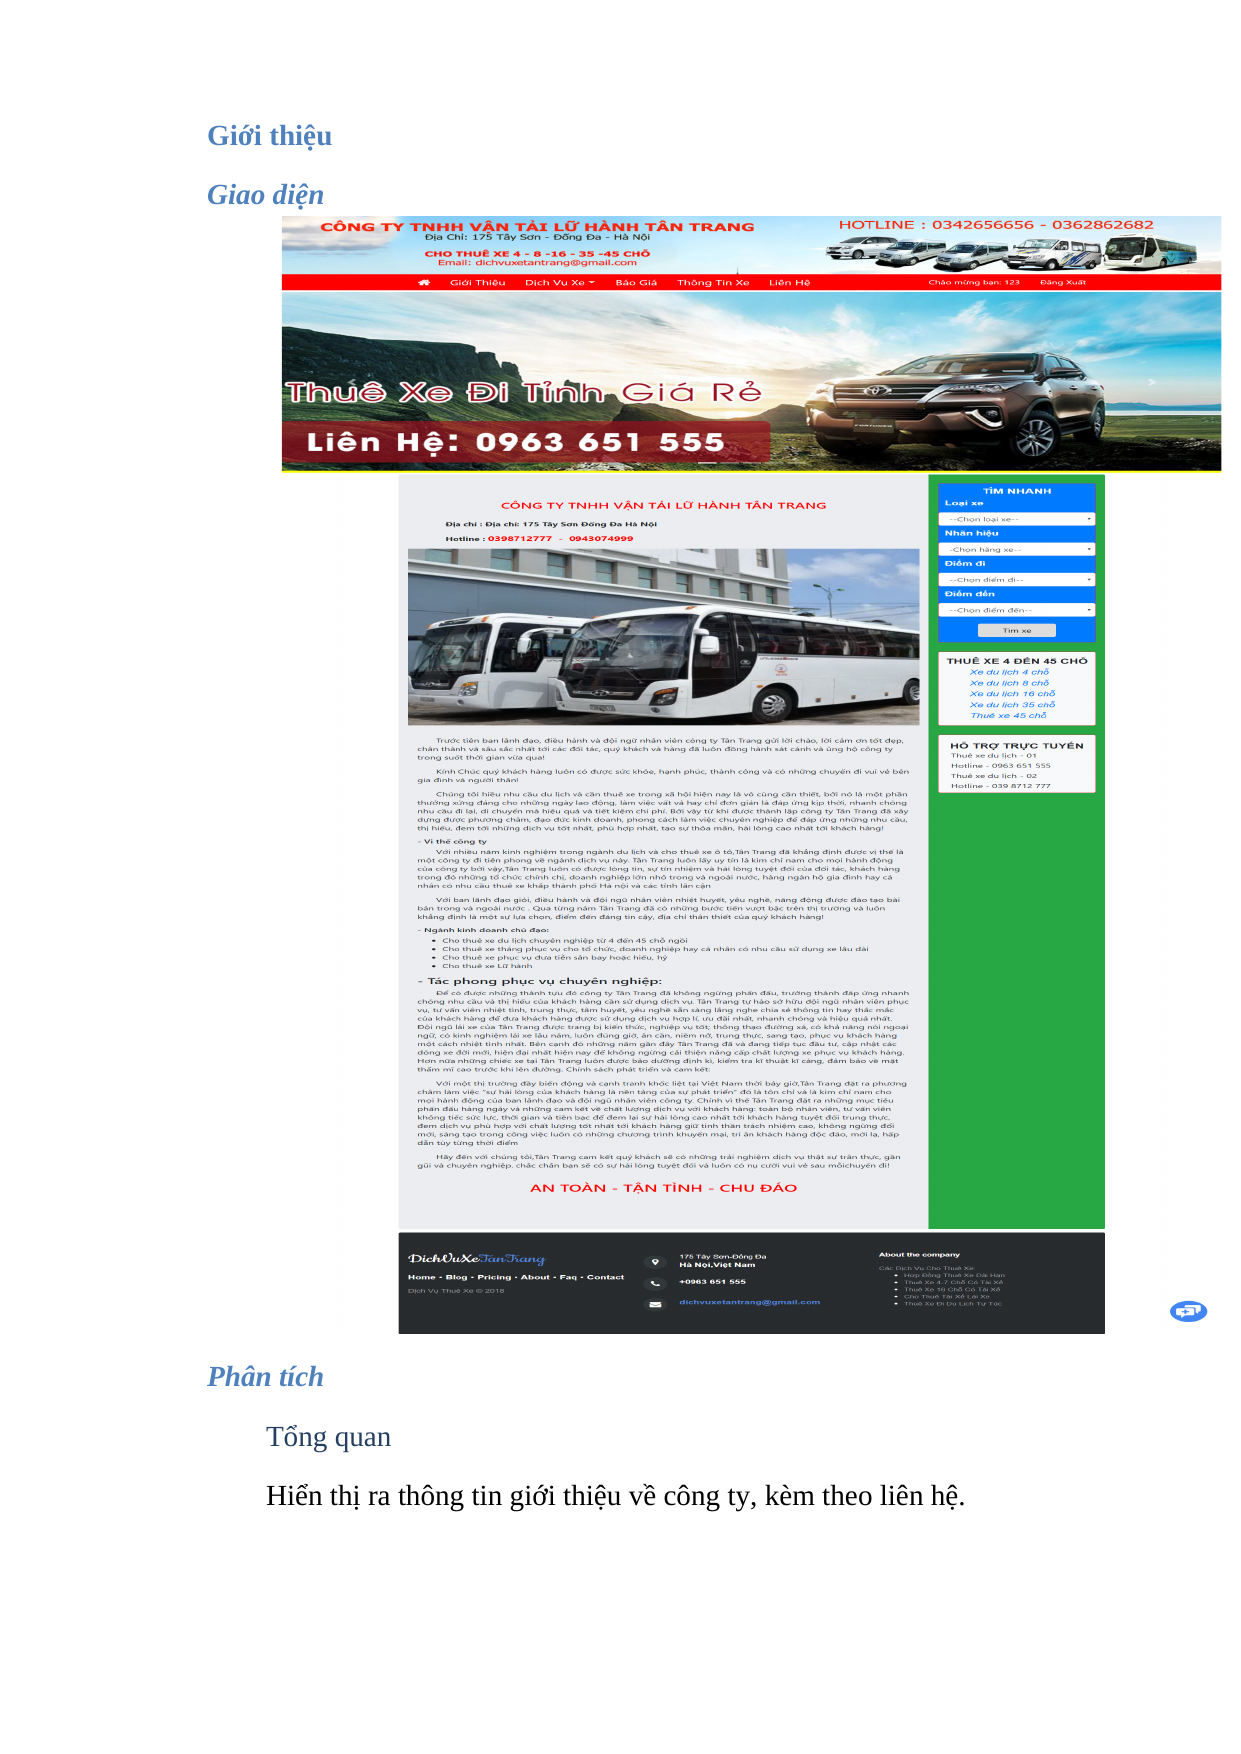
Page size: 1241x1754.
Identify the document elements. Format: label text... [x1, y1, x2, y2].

list Phân tích [207, 1359, 1122, 1393]
list Tổng quan [266, 1419, 1122, 1452]
list Giao diện [207, 177, 1122, 211]
picture [281, 216, 1222, 1334]
list Hiển thị ra thông tin giới thiệu về công ty, kèm theo liên hệ. [266, 1478, 1122, 1512]
list Giới thiệu [207, 118, 1122, 152]
